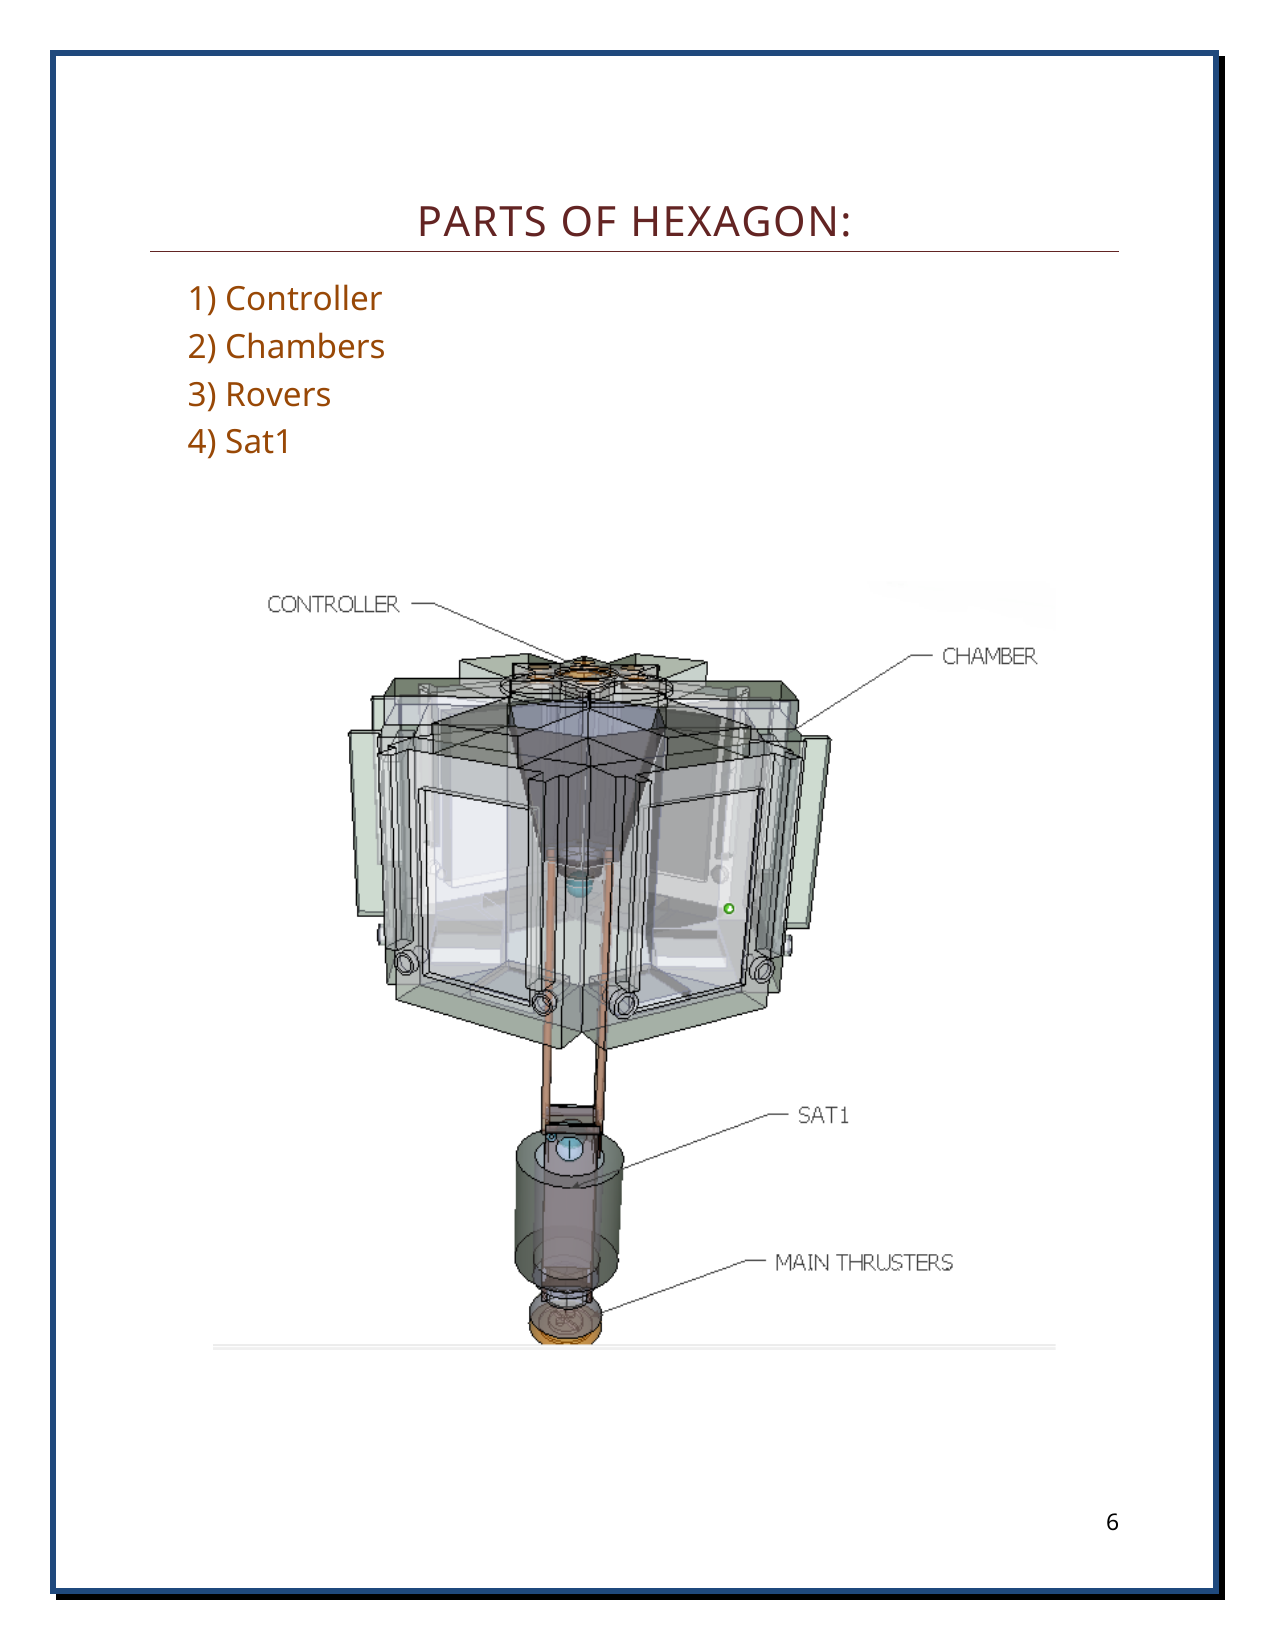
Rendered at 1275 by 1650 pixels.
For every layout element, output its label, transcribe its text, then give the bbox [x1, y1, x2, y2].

picture [213, 581, 1056, 1350]
list Controller [187, 275, 1119, 321]
subtitle Parts of HEXAGON: [150, 192, 1119, 251]
list Sat1 [187, 418, 1119, 463]
list Chambers [187, 323, 1119, 368]
list Rovers [187, 370, 1119, 416]
